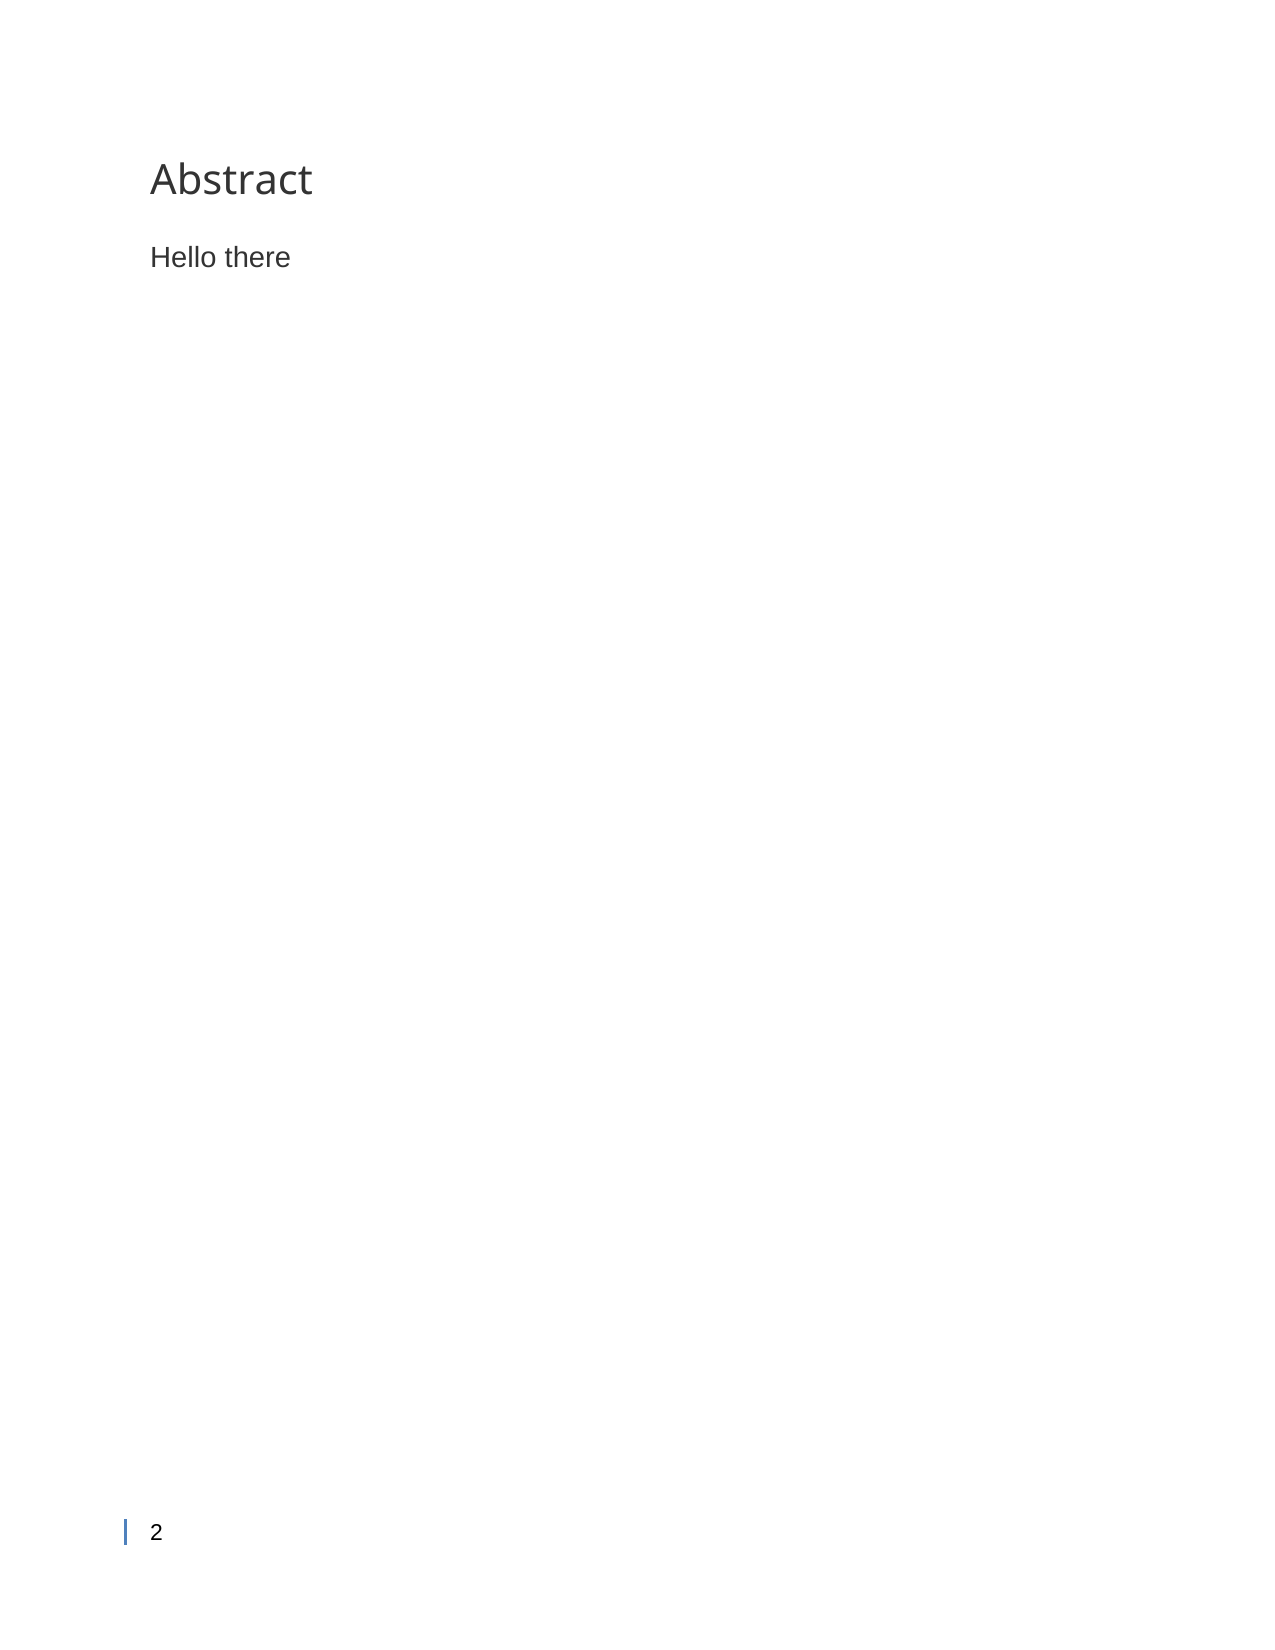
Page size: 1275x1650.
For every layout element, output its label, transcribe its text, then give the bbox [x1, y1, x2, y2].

text Hello there [150, 240, 1125, 274]
text Abstract [150, 150, 1125, 207]
